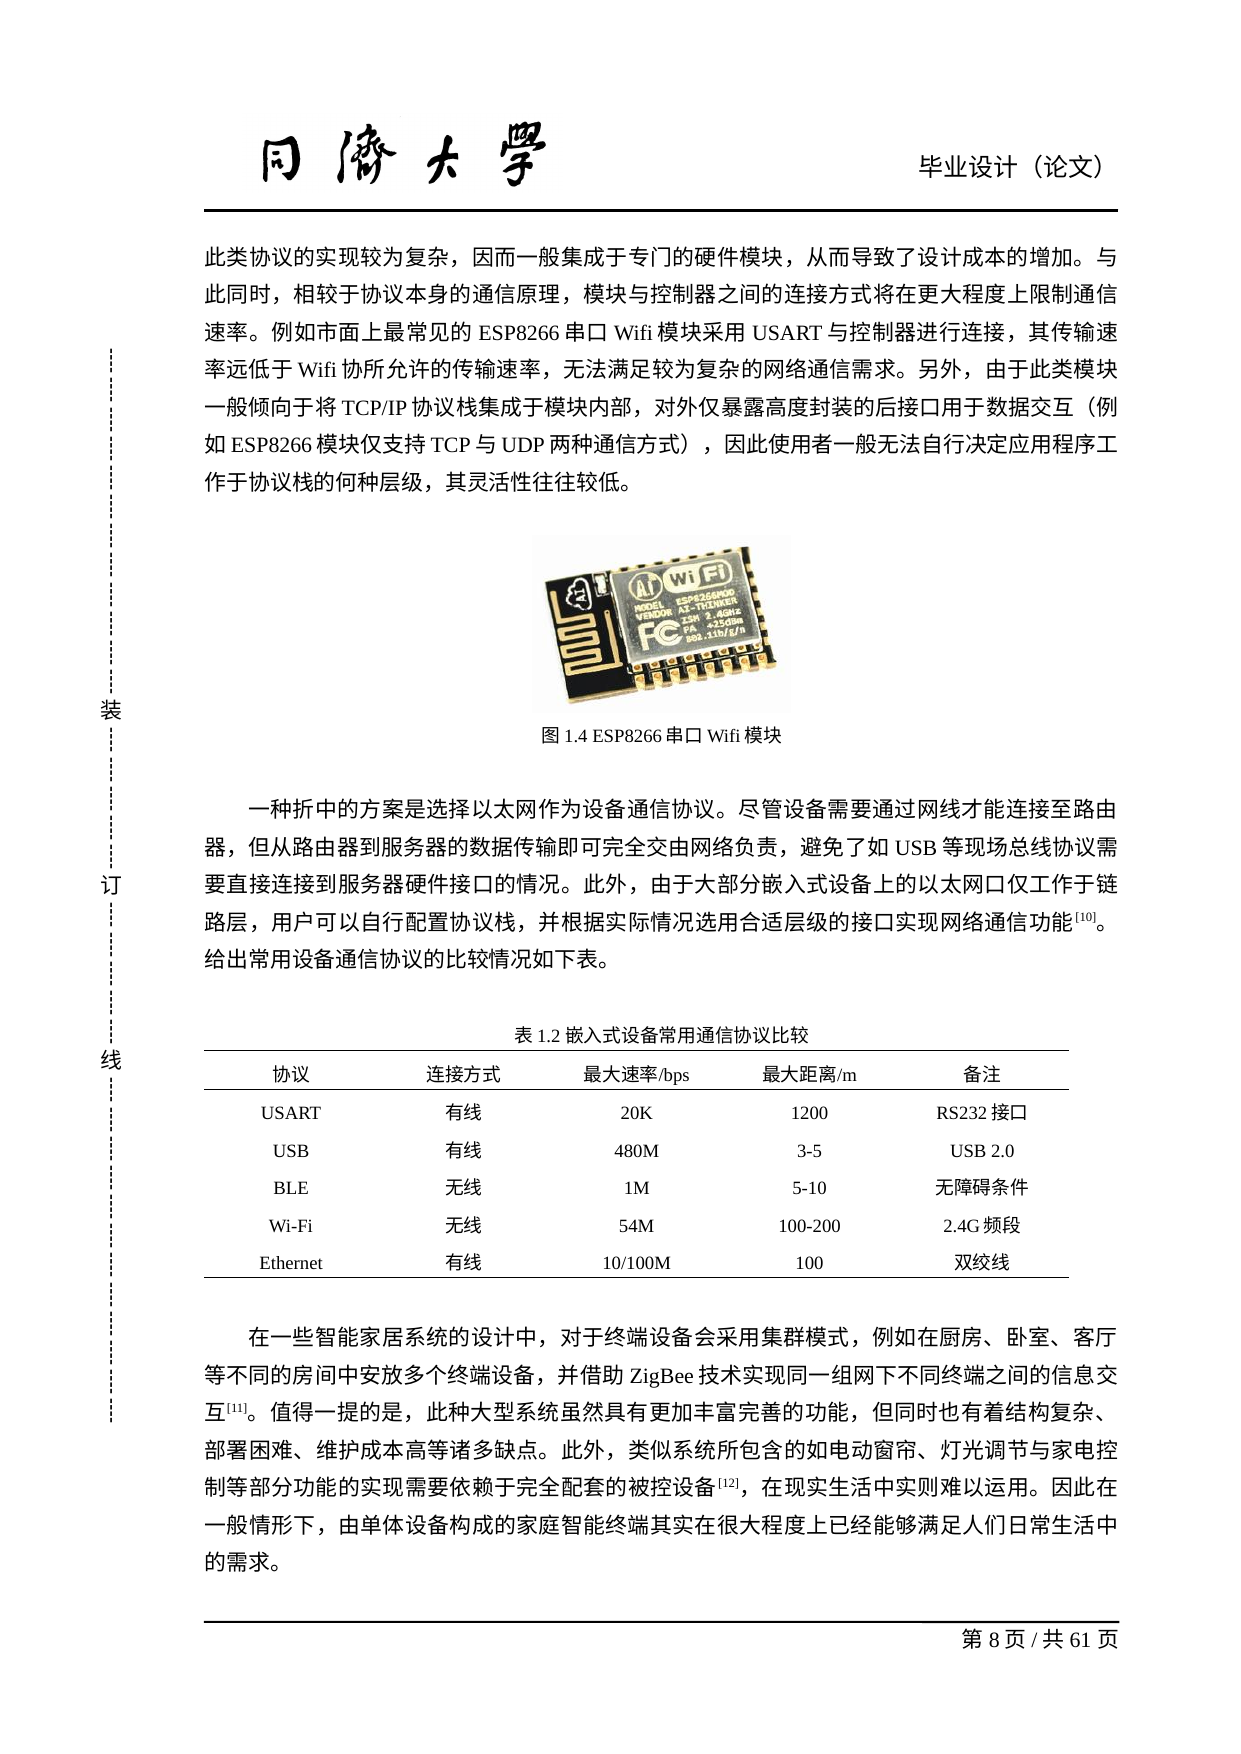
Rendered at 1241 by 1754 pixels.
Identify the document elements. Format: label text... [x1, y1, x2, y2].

table_cell 100-200 [723, 1202, 896, 1240]
table_cell Wi-Fi [204, 1202, 377, 1240]
text 表1.2 嵌入式设备常用通信协议比较 [204, 1013, 1118, 1050]
text 在一些智能家居系统的设计中，对于终端设备会采用集群模式，例如在厨房、卧室、客厅等不同的房间中安放多个终端设备，并借助ZigBee技术实现同一组网下不同终端之间的信息交互[11]。值得一提的是，此种大型系统虽然具有更加丰富完善的功能，但同时也有着结构复杂、部署困难、维护成本高等诸多缺点。此外，类似系统所包含的如电动窗帘、灯光调节与家电控制等部分功能的实现需要依赖于完全配套的被控设备[12]，在现实生活中实则难以运用。因此在一般情形下，由单体设备构成的家庭智能终端其实在很大程度上已经能够满足人们日常生活中的需求。 [204, 1316, 1118, 1578]
table_cell BLE [204, 1165, 377, 1202]
table_header 连接方式 [377, 1051, 550, 1089]
table_cell RS232接口 [896, 1090, 1068, 1127]
table_cell 有线 [377, 1240, 550, 1277]
table_header 备注 [896, 1051, 1068, 1089]
table_cell 54M [550, 1202, 723, 1240]
table_cell USART [204, 1090, 377, 1127]
table_cell 双绞线 [896, 1240, 1068, 1277]
text 一种折中的方案是选择以太网作为设备通信协议。尽管设备需要通过网线才能连接至路由器，但从路由器到服务器的数据传输即可完全交由网络负责，避免了如USB等现场总线协议需要直接连接到服务器硬件接口的情况。此外，由于大部分嵌入式设备上的以太网口仅工作于链路层，用户可以自行配置协议栈，并根据实际情况选用合适层级的接口实现网络通信功能[10]。给出常用设备通信协议的比较情况如下表。 [204, 788, 1118, 975]
table_cell USB 2.0 [896, 1127, 1068, 1165]
table_header 最大速率/bps [550, 1051, 723, 1089]
table_cell 无线 [377, 1165, 550, 1202]
table_cell USB [204, 1127, 377, 1165]
text 图1.4 ESP8266串口Wifi模块 [204, 713, 1118, 750]
table_cell 20K [550, 1090, 723, 1127]
table_header 最大距离/m [723, 1051, 896, 1089]
table_cell 有线 [377, 1090, 550, 1127]
table_header 协议 [204, 1051, 377, 1089]
table_cell 无障碍条件 [896, 1165, 1068, 1202]
table_cell 有线 [377, 1127, 550, 1165]
table_cell 10/100M [550, 1240, 723, 1277]
table_cell 3-5 [723, 1127, 896, 1165]
table_cell 100 [723, 1240, 896, 1277]
table_cell 480M [550, 1127, 723, 1165]
table_cell 5-10 [723, 1165, 896, 1202]
table_cell Ethernet [204, 1240, 377, 1277]
picture [241, 113, 564, 193]
table_cell 2.4G频段 [896, 1202, 1068, 1240]
table_cell 1M [550, 1165, 723, 1202]
table_cell 1200 [723, 1090, 896, 1127]
picture [532, 535, 791, 713]
table_cell 无线 [377, 1202, 550, 1240]
